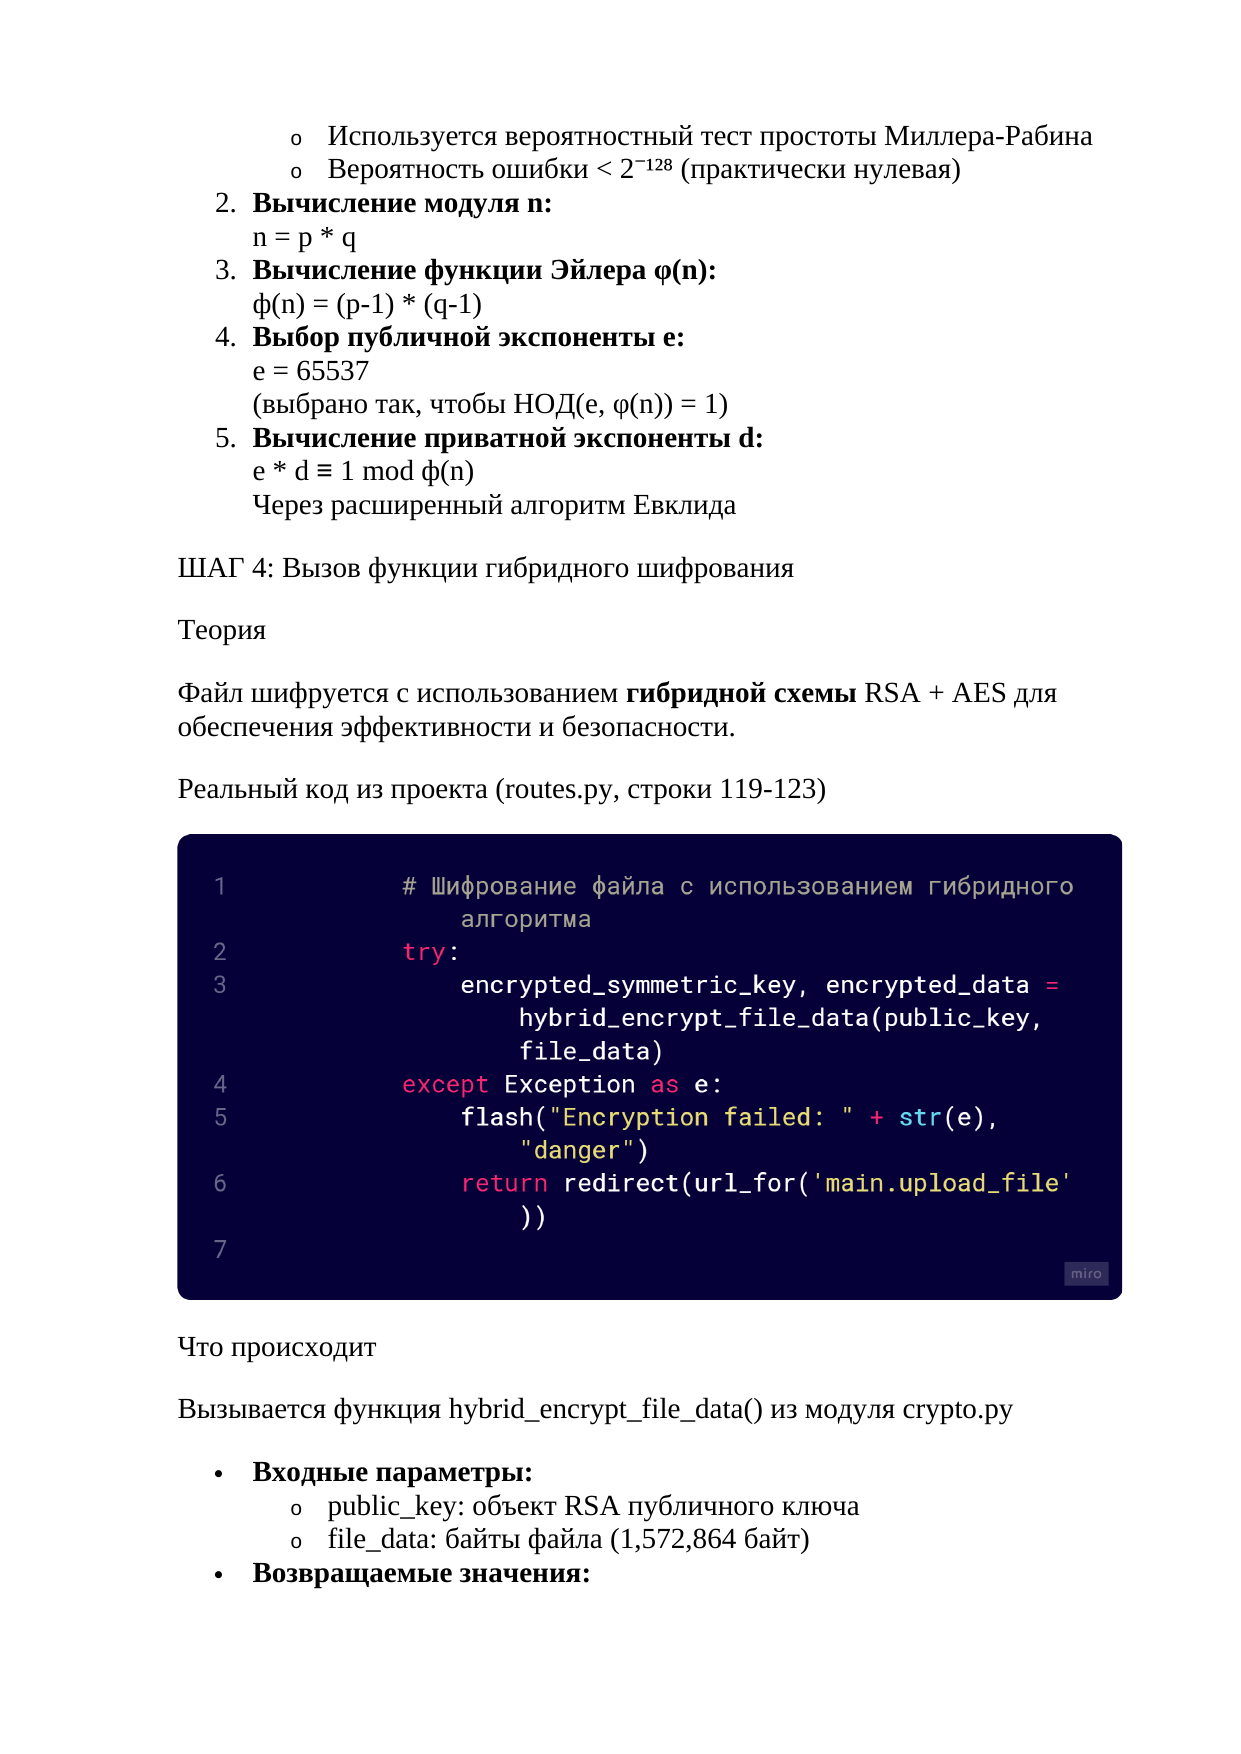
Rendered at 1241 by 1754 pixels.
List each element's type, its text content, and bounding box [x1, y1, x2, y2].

list file_data: байты файла (1,572,864 байт) [290, 1521, 1152, 1555]
text Что происходит [177, 1329, 1152, 1362]
list Выбор публичной экспоненты e: e = 65537 (выбрано так, чтобы НОД(e, φ(n)) = 1) [215, 319, 1152, 420]
list Вычисление модуля n: n = p * q [215, 185, 1152, 252]
list Вычисление функции Эйлера φ(n): ф(n) = (p-1) * (q-1) [215, 252, 1152, 319]
text Файл шифруется с использованием гибридной схемы RSA + AES для обеспечения эффективности и безопасности. [177, 675, 1152, 742]
text Вызывается функция hybrid_encrypt_file_data() из модуля crypto.py [177, 1391, 1152, 1425]
list Вычисление приватной экспоненты d: e * d ≡ 1 mod ф(n) Через расширенный алгоритм Евклида [215, 420, 1152, 521]
text Теория [177, 612, 1152, 646]
list Входные параметры: [215, 1454, 1152, 1488]
text ШАГ 4: Вызов функции гибридного шифрования [177, 550, 1152, 583]
text Реальный код из проекта (routes.py, строки 119-123) [177, 771, 1152, 805]
list Возвращаемые значения: [215, 1555, 1152, 1588]
list Используется вероятностный тест простоты Миллера-Рабина [290, 118, 1152, 152]
picture [177, 834, 1123, 1300]
list Вероятность ошибки < 2⁻¹²⁸ (практически нулевая) [290, 152, 1152, 185]
list public_key: объект RSA публичного ключа [290, 1488, 1152, 1521]
